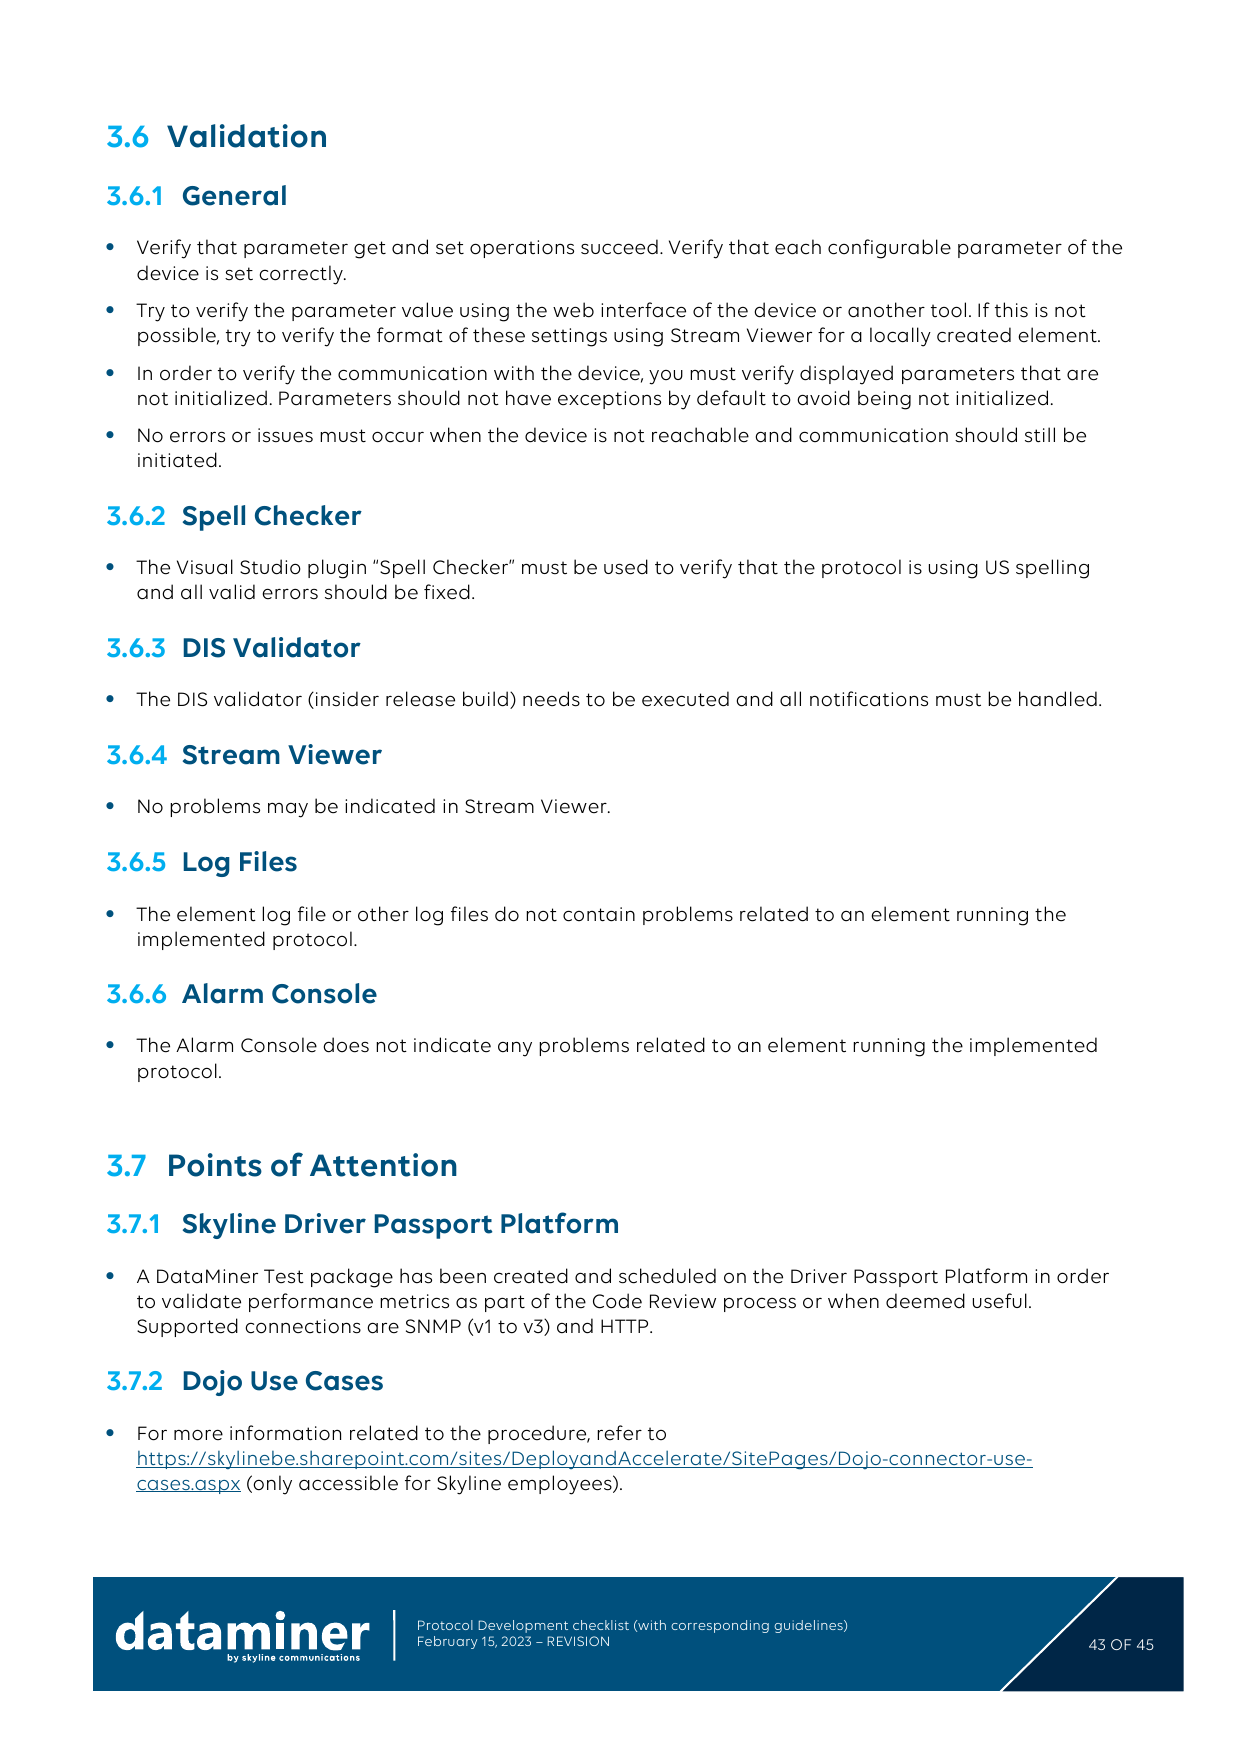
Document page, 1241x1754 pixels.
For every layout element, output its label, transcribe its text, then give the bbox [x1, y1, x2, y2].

list No errors or issues must occur when the device is not reachable and communication should still be initiated. [106, 424, 1134, 472]
subtitle DIS Validator [106, 631, 1134, 663]
list Try to verify the parameter value using the web interface of the device or another tool. If this is not possible, try to verify the format of these settings using Stream Viewer for a locally created element. [106, 299, 1134, 347]
list The Visual Studio plugin “Spell Checker” must be used to verify that the protocol is using US spelling and all valid errors should be fixed. [106, 556, 1134, 604]
list The DIS validator (insider release build) needs to be executed and all notifications must be handled. [106, 688, 1134, 711]
subtitle Alarm Console [106, 978, 1134, 1009]
subtitle Points of Attention [106, 1146, 1134, 1183]
subtitle Validation [106, 118, 1134, 154]
subtitle Stream Viewer [106, 738, 1134, 770]
list Verify that parameter get and set operations succeed. Verify that each configurable parameter of the device is set correctly. [106, 236, 1134, 284]
list A DataMiner Test package has been created and scheduled on the Driver Passport Platform in order to validate performance metrics as part of the Code Review process or when deemed useful. Supported connections are SNMP (v1 to v3) and HTTP. [106, 1264, 1134, 1337]
subtitle Spell Checker [106, 499, 1134, 531]
list No problems may be indicated in Stream Viewer. [106, 795, 1134, 818]
list The Alarm Console does not indicate any problems related to an element running the implemented protocol. [106, 1034, 1134, 1082]
subtitle Skyline Driver Passport Platform [106, 1208, 1134, 1239]
subtitle Dojo Use Cases [106, 1364, 1134, 1396]
list The element log file or other log files do not contain problems related to an element running the implemented protocol. [106, 902, 1134, 950]
list In order to verify the communication with the device, you must verify displayed parameters that are not initialized. Parameters should not have exceptions by default to avoid being not initialized. [106, 361, 1134, 409]
subtitle Log Files [106, 846, 1134, 877]
subtitle General [106, 179, 1134, 211]
list For more information related to the procedure, refer to https://skylinebe.sharepoint.com/sites/DeployandAccelerate/SitePages/Dojo-connector-use-cases.aspx (only accessible for Skyline employees). [106, 1421, 1134, 1494]
